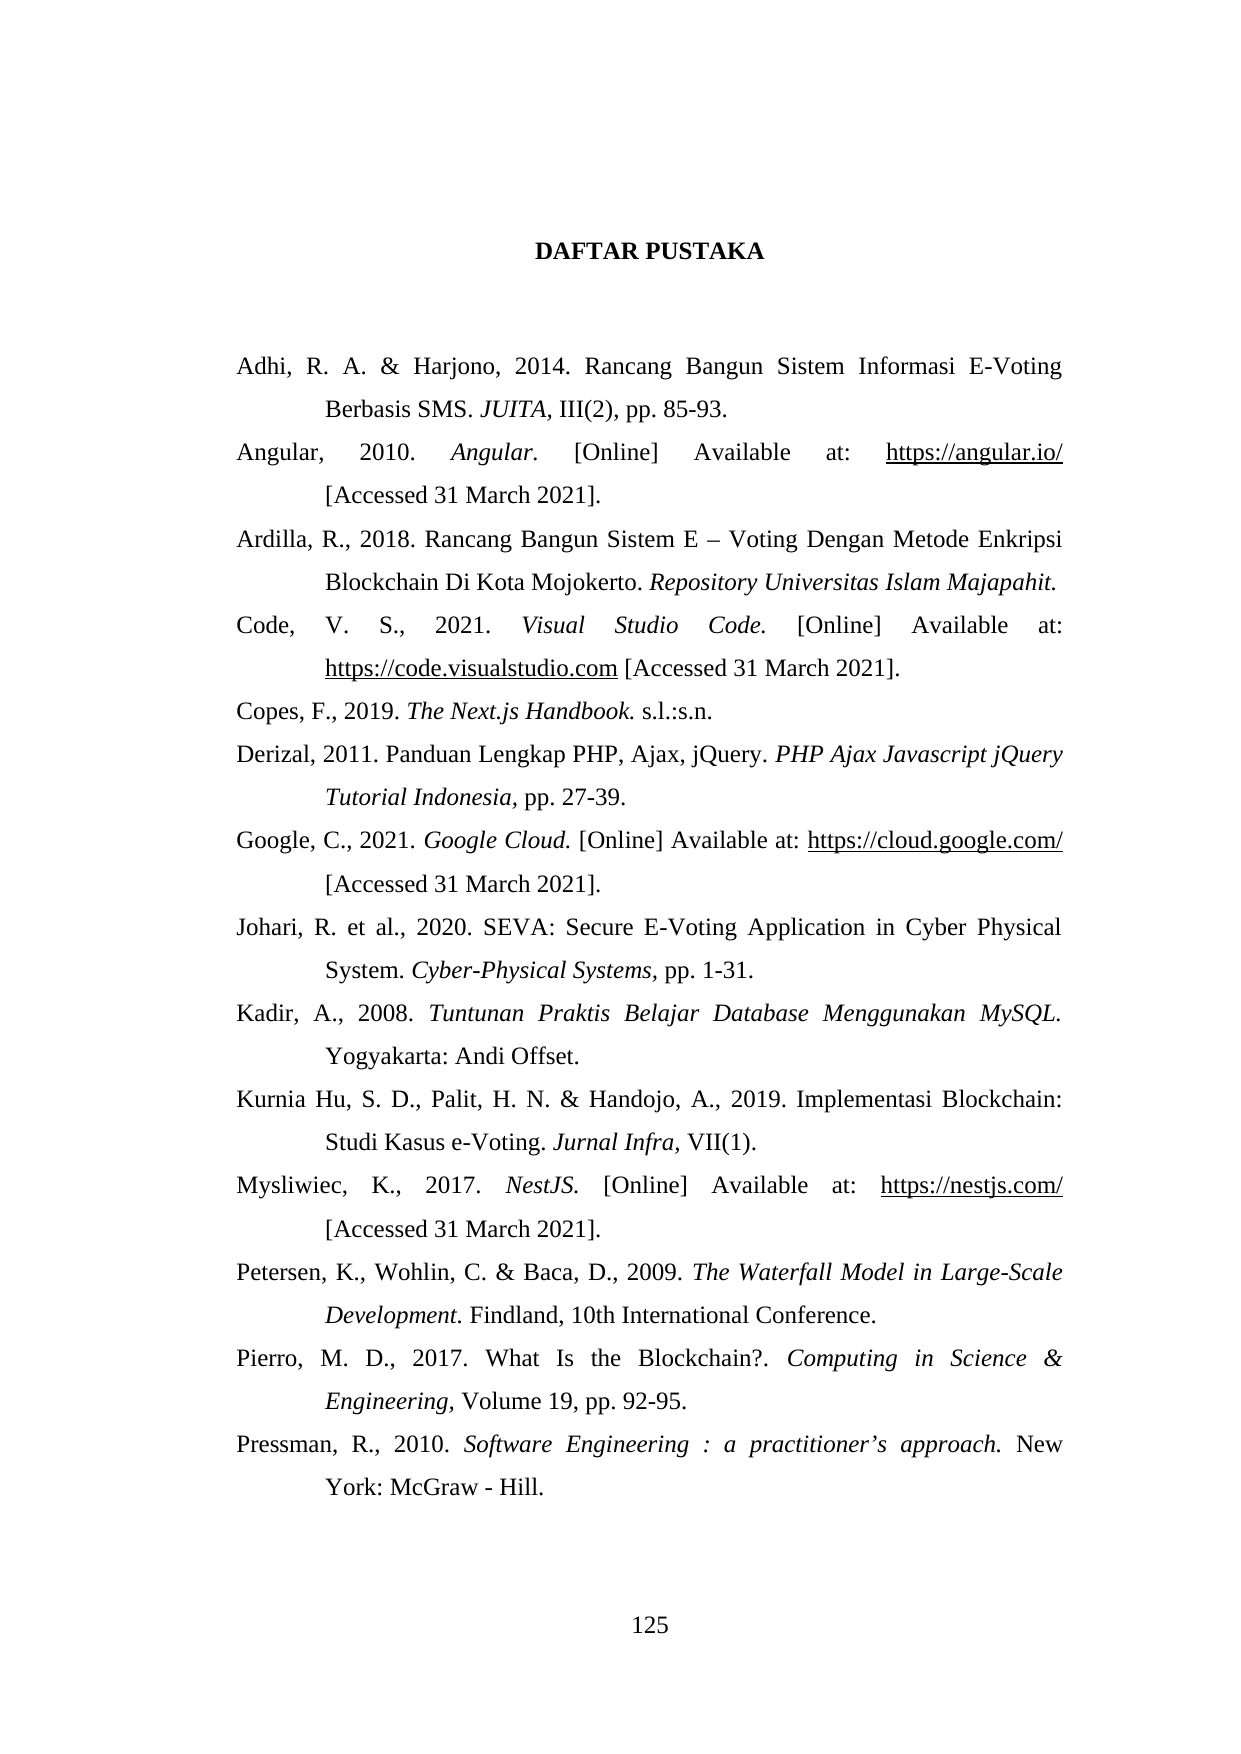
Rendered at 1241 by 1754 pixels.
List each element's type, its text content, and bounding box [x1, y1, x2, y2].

subtitle DAFTAR PUSTAKA [236, 236, 1063, 265]
